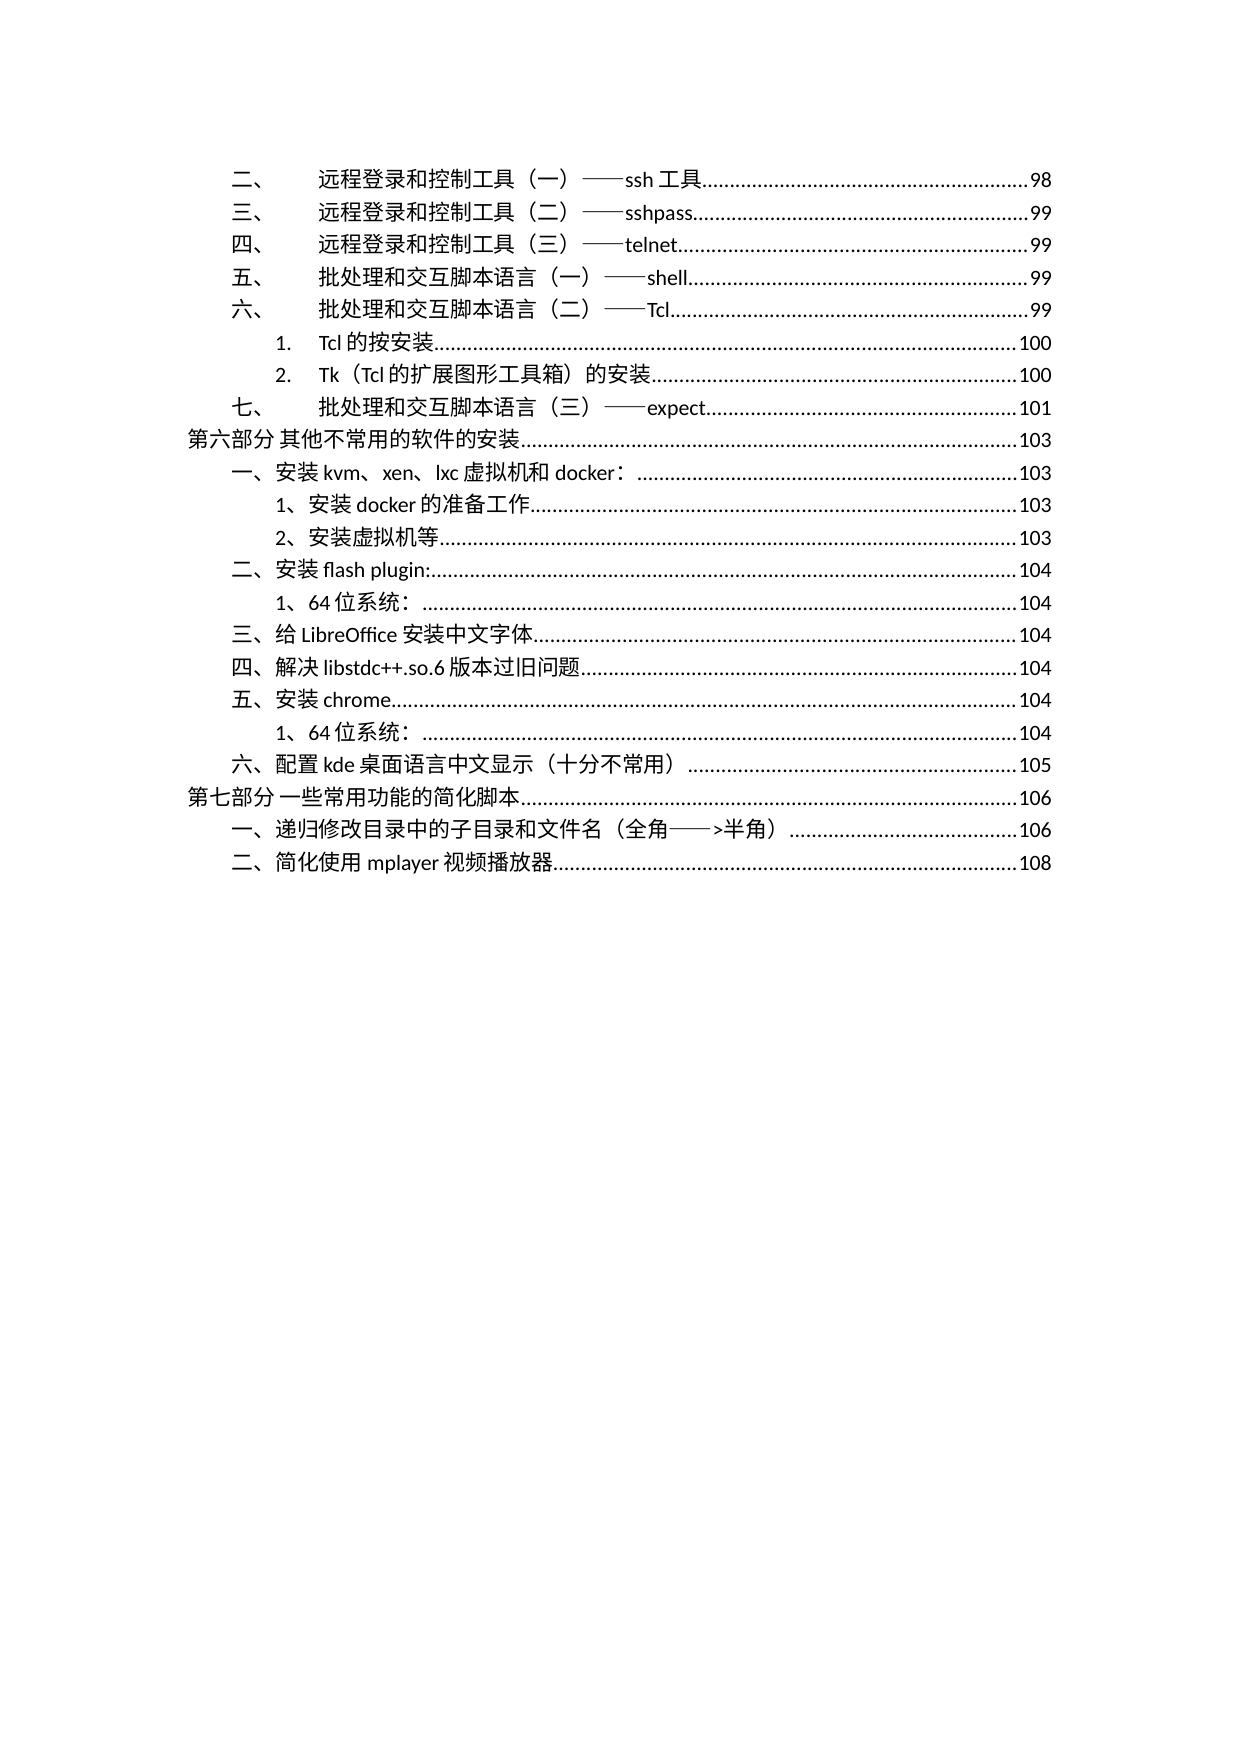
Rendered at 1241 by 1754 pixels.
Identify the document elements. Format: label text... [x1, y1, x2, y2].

text 1. Tcl的按安装 100 [275, 324, 1053, 357]
text 1、64位系统： 104 [275, 714, 1053, 747]
text 二、简化使用mplayer视频播放器 108 [231, 844, 1053, 877]
text 第六部分 其他不常用的软件的安装 103 [187, 422, 1053, 454]
text 三、 远程登录和控制工具（二）——sshpass 99 [231, 194, 1053, 227]
text 四、解决libstdc++.so.6版本过旧问题 104 [231, 649, 1053, 682]
text 六、 批处理和交互脚本语言（二）——Tcl 99 [231, 292, 1053, 324]
text 一、安装kvm、xen、lxc虚拟机和docker： 103 [231, 454, 1053, 487]
text 五、 批处理和交互脚本语言（一）——shell 99 [231, 259, 1053, 292]
text 一、递归修改目录中的子目录和文件名（全角——>半角） 106 [231, 812, 1053, 844]
text 第七部分 一些常用功能的简化脚本 106 [187, 779, 1053, 812]
text 六、配置kde桌面语言中文显示（十分不常用） 105 [231, 747, 1053, 779]
text 七、 批处理和交互脚本语言（三）——expect 101 [231, 389, 1053, 422]
text 1、安装docker的准备工作 103 [275, 487, 1053, 519]
text 2、安装虚拟机等 103 [275, 519, 1053, 552]
text 三、给LibreOffice安装中文字体 104 [231, 617, 1053, 649]
text 2. Tk（Tcl的扩展图形工具箱）的安装 100 [275, 357, 1053, 389]
text 1、64位系统： 104 [275, 584, 1053, 617]
text 五、安装chrome 104 [231, 682, 1053, 714]
text 二、 远程登录和控制工具（一）——ssh工具 98 [231, 162, 1053, 194]
text 四、 远程登录和控制工具（三）——telnet 99 [231, 227, 1053, 259]
text 二、安装flash plugin: 104 [231, 552, 1053, 584]
